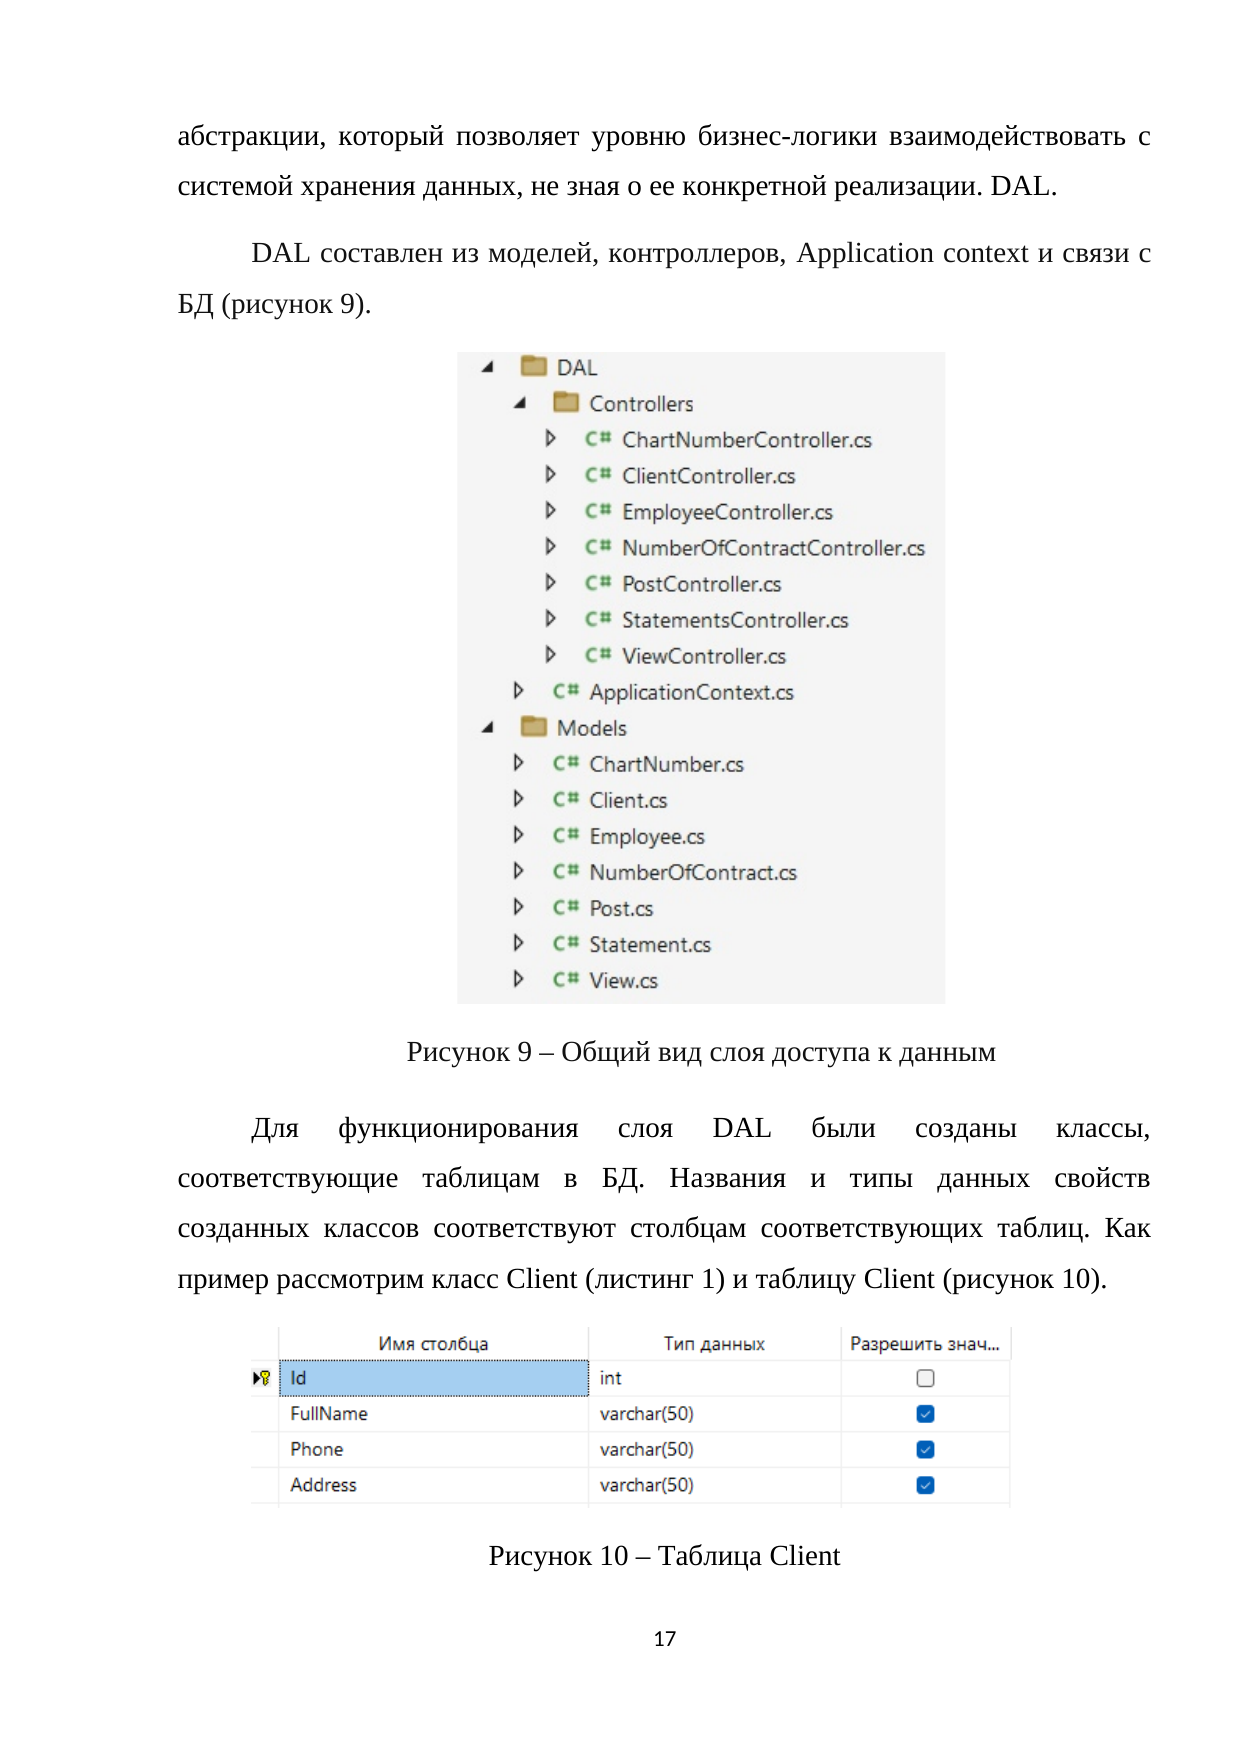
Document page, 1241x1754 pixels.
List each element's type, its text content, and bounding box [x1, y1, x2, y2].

text DAL составлен из моделей, контроллеров, Application context и связи с БД (рисунок 9). [177, 235, 1152, 319]
picture [251, 1327, 1012, 1508]
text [177, 118, 1152, 202]
picture [457, 352, 946, 1004]
text Для функционирования слоя DAL были созданы классы, соответствующие таблицам в БД. Названия и типы данных свойств созданных классов соответствуют столбцам соответствующих таблиц. Как пример рассмотрим класс Client (листинг 1) и таблицу Client (рисунок 10). [177, 1110, 1152, 1294]
text Рисунок 9 – Общий вид слоя доступа к данным [177, 1034, 1152, 1067]
text Рисунок 10 – Таблица Client [177, 1538, 1152, 1571]
